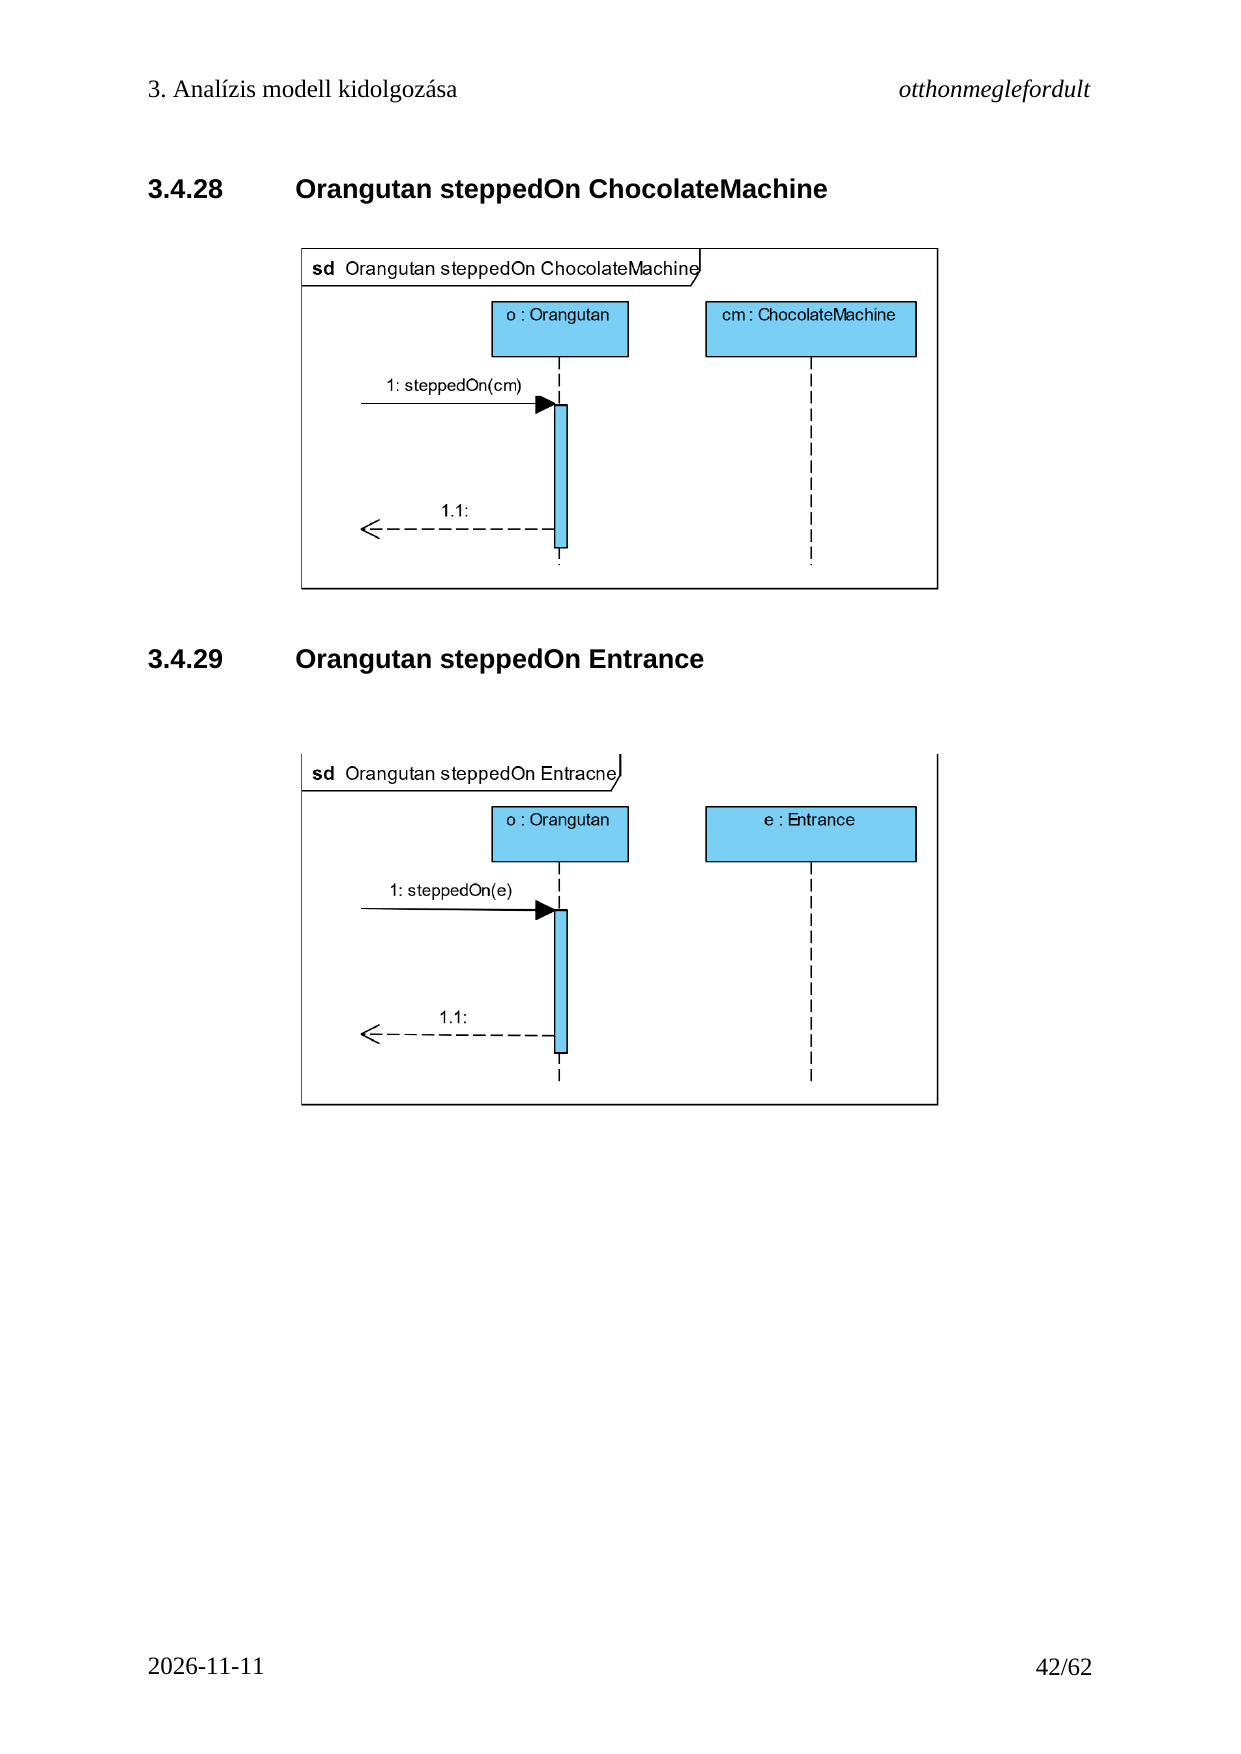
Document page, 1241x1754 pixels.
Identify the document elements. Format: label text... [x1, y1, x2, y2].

subtitle Orangutan steppedOn ChocolateMachine [148, 173, 1093, 204]
subtitle Orangutan steppedOn Entrance [148, 643, 1093, 674]
picture [301, 754, 939, 1106]
picture [301, 248, 939, 590]
